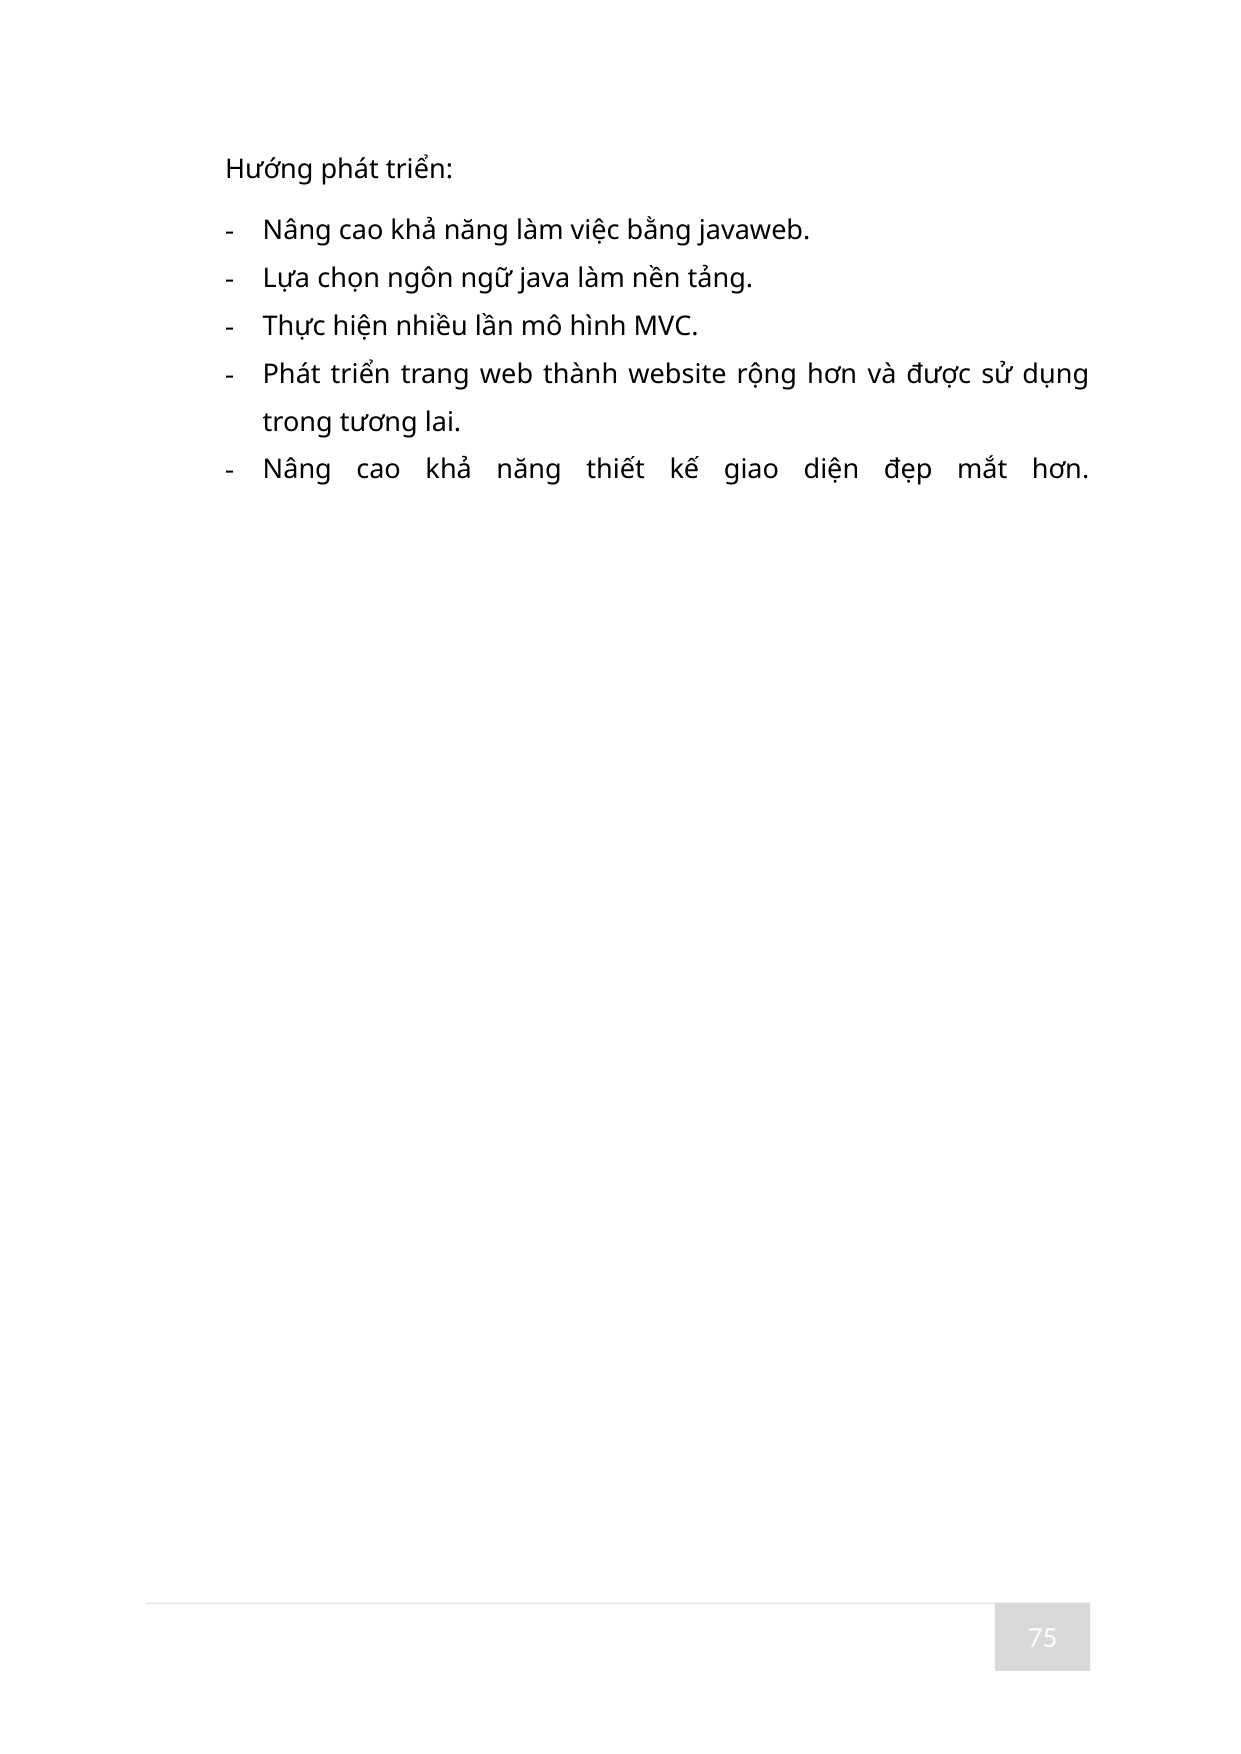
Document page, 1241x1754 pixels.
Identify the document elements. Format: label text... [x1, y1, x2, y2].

list Phát triển trang web thành website rộng hơn và được sử dụng trong tương lai. [225, 354, 1090, 439]
list Lựa chọn ngôn ngữ java làm nền tảng. [225, 258, 1090, 295]
text Hướng phát triển: [150, 150, 1090, 187]
list Nâng cao khả năng thiết kế giao diện đẹp mắt hơn. [225, 450, 1090, 521]
list Nâng cao khả năng làm việc bằng javaweb. [225, 210, 1090, 247]
list Thực hiện nhiều lần mô hình MVC. [225, 306, 1090, 343]
